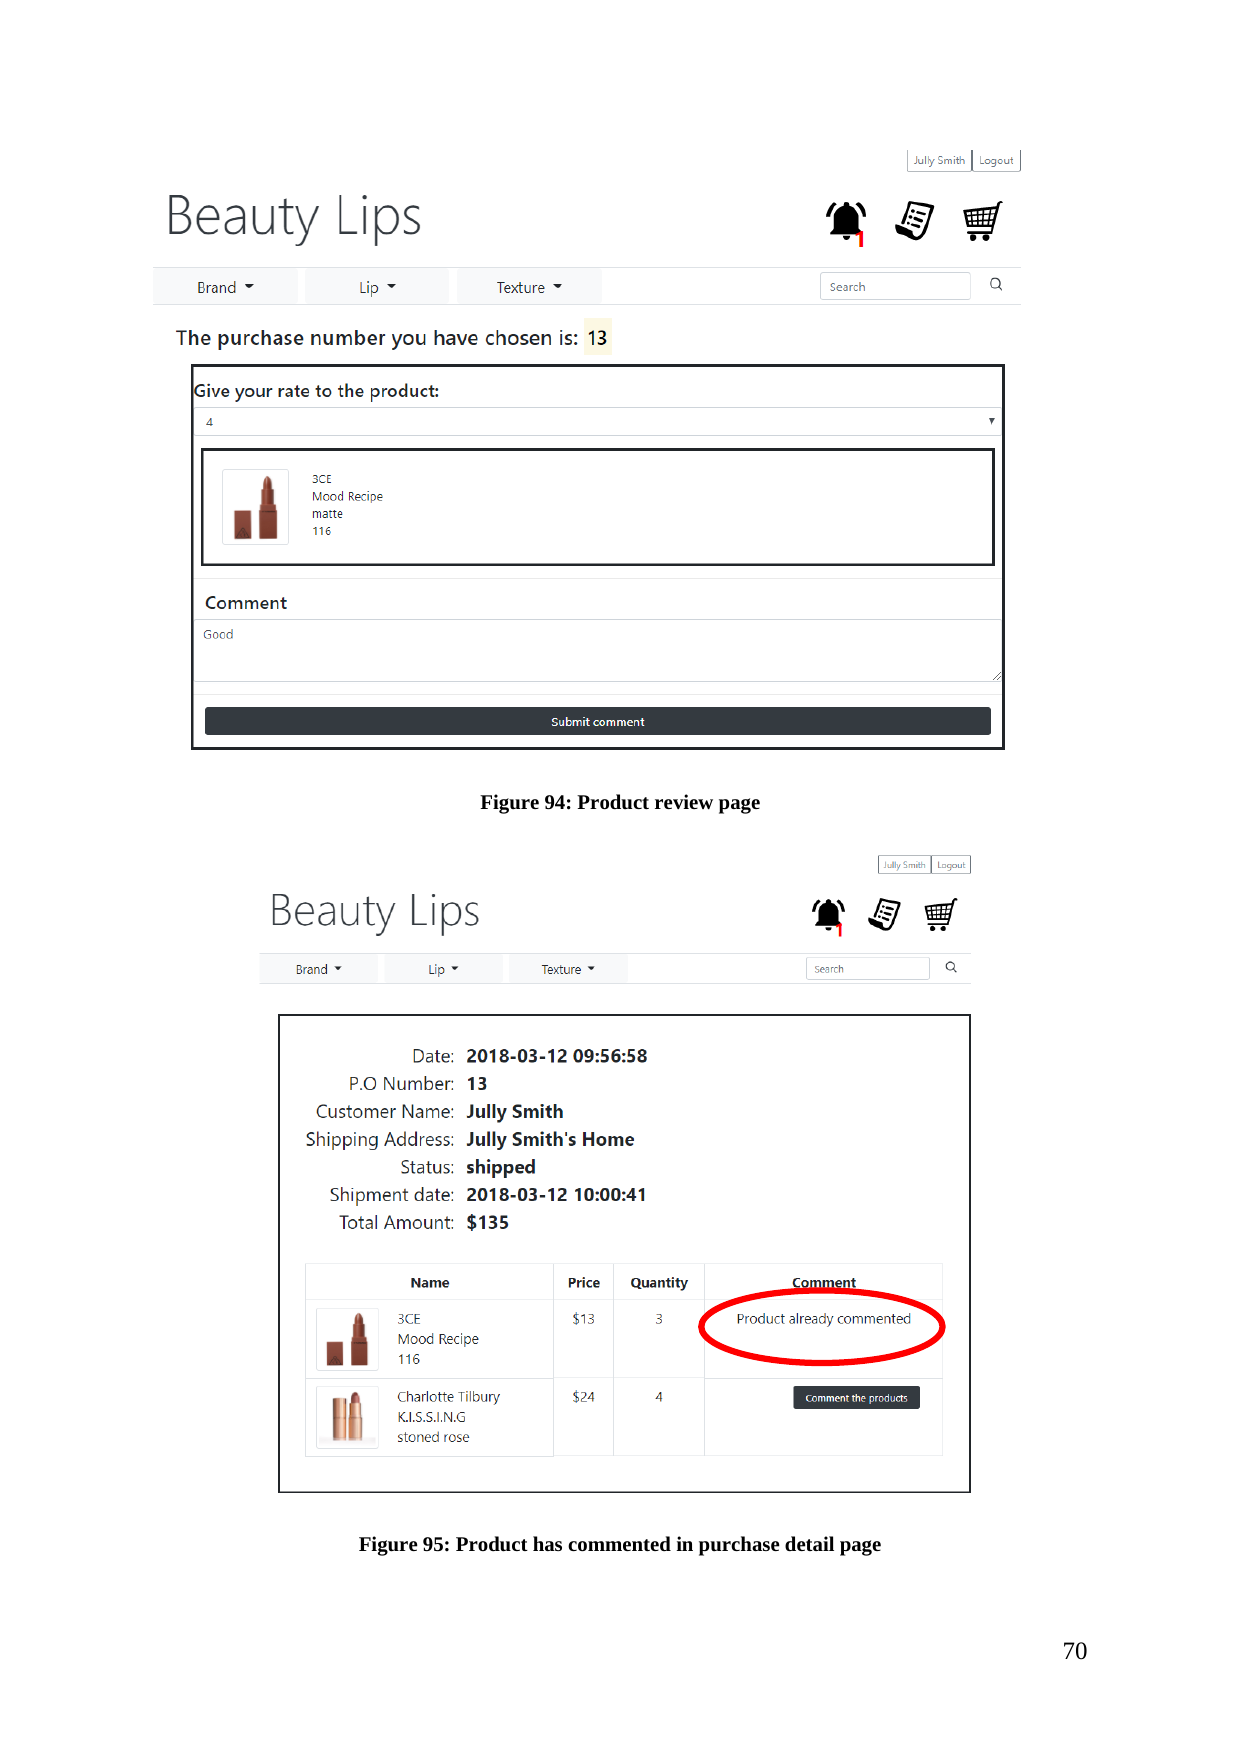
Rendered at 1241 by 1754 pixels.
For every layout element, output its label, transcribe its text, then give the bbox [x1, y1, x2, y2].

picture [247, 851, 993, 1493]
text Figure 94: Product review page [150, 790, 1090, 814]
picture [150, 150, 1027, 751]
text Figure 95: Product has commented in purchase detail page [150, 1532, 1090, 1556]
